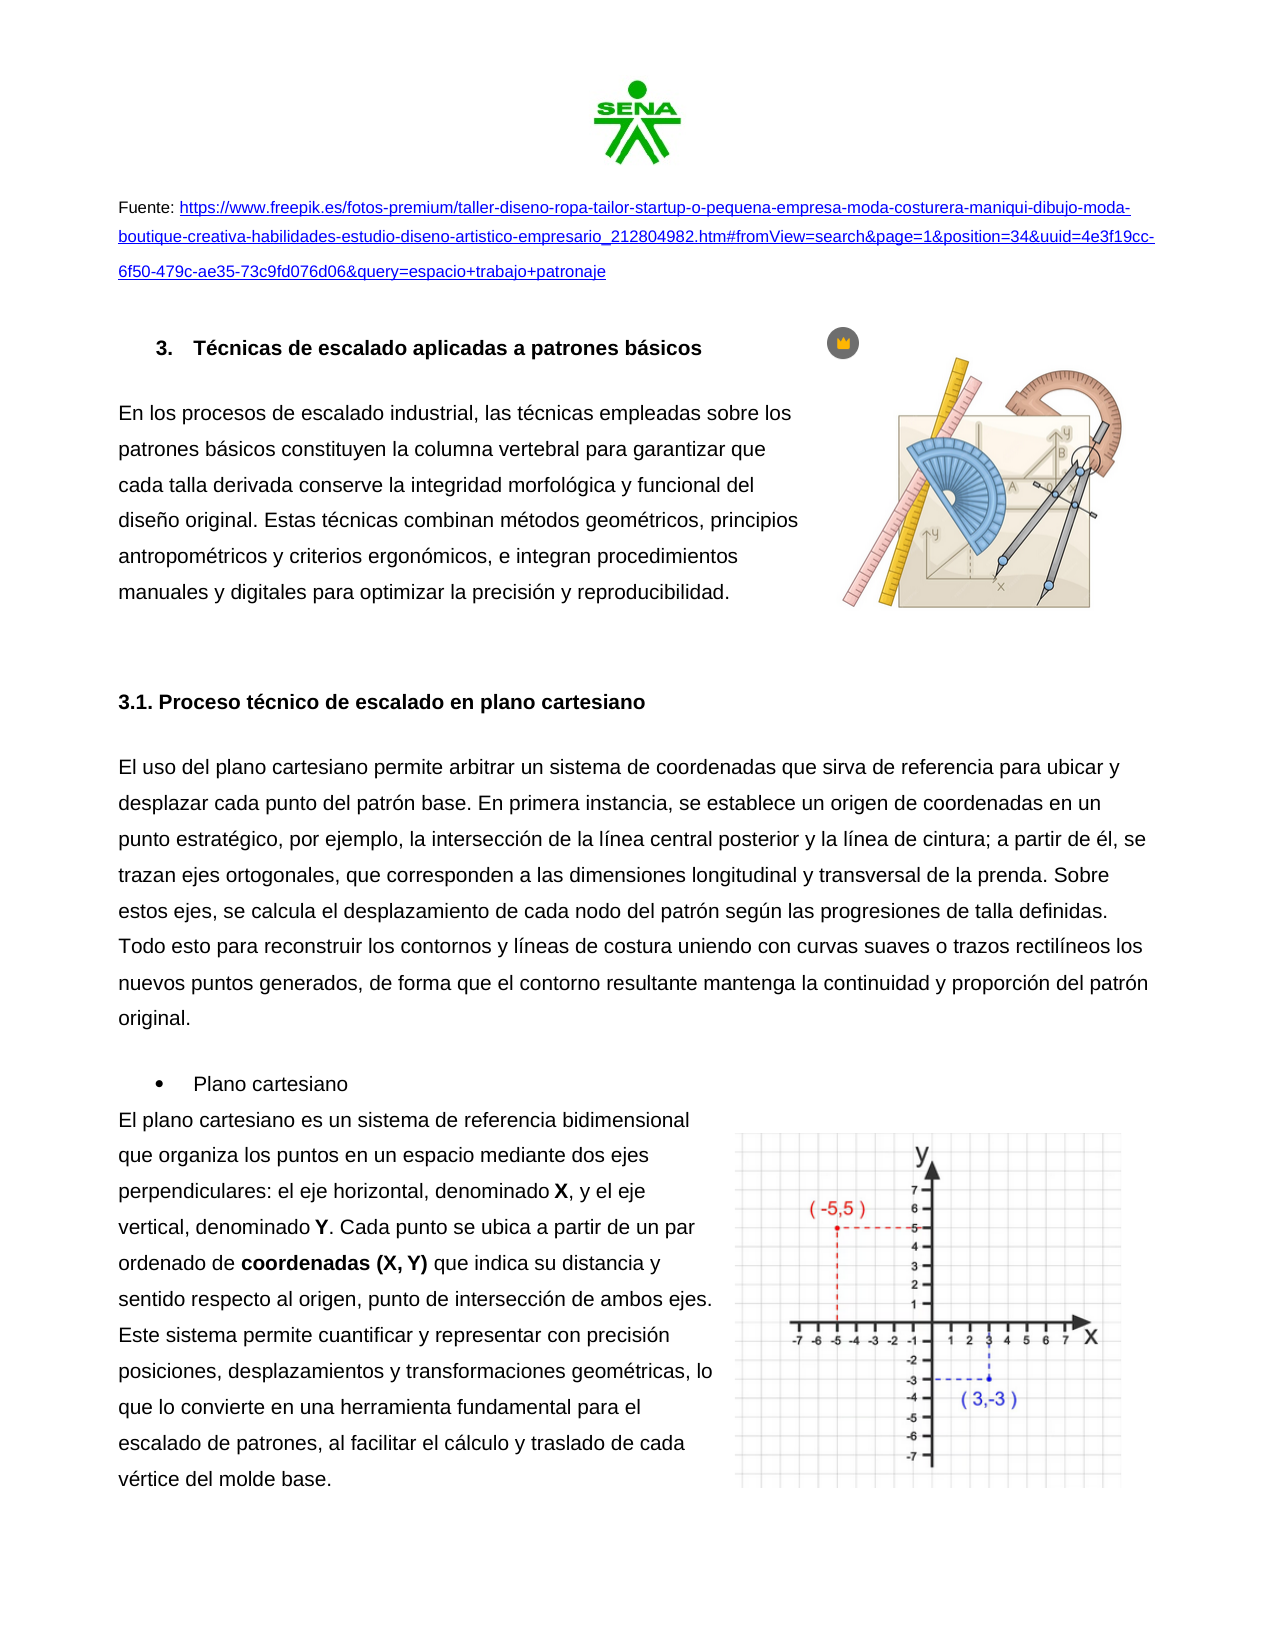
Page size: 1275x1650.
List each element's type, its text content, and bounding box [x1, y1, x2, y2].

list Plano cartesiano [156, 1071, 1157, 1095]
text Fuente: https://www.freepik.es/fotos-premium/taller-diseno-ropa-tailor-startup-o-pequena-empresa-moda-costurera-maniqui-dibujo-moda-boutique-creativa-habilidades-estudio-diseno-artistico-empresario_212804982.htm#fromView=search&page=1&position=34&uuid=4e3f19cc-6f50-479c-ae35-73c9fd076d06&query=espacio+trabajo+patronaje [118, 198, 1157, 282]
subtitle 3.1. Proceso técnico de escalado en plano cartesiano [118, 654, 1157, 713]
picture [588, 75, 687, 172]
picture [826, 323, 1154, 618]
text El uso del plano cartesiano permite arbitrar un sistema de coordenadas que sirva de referencia para ubicar y desplazar cada punto del patrón base. En primera instancia, se establece un origen de coordenadas en un punto estratégico, por ejemplo, la intersección de la línea central posterior y la línea de cintura; a partir de él, se trazan ejes ortogonales, que corresponden a las dimensiones longitudinal y transversal de la prenda. Sobre estos ejes, se calcula el desplazamiento de cada nodo del patrón según las progresiones de talla definidas. Todo esto para reconstruir los contornos y líneas de costura uniendo con curvas suaves o trazos rectilíneos los nuevos puntos generados, de forma que el contorno resultante mantenga la continuidad y proporción del patrón original. [118, 755, 1157, 1030]
subtitle Técnicas de escalado aplicadas a patrones básicos [156, 335, 826, 359]
text En los procesos de escalado industrial, las técnicas empleadas sobre los patrones básicos constituyen la columna vertebral para garantizar que cada talla derivada conserve la integridad morfológica y funcional del diseño original. Estas técnicas combinan métodos geométricos, principios antropométricos y criterios ergonómicos, e integran procedimientos manuales y digitales para optimizar la precisión y reproducibilidad. [118, 401, 826, 604]
picture [733, 1133, 1122, 1486]
